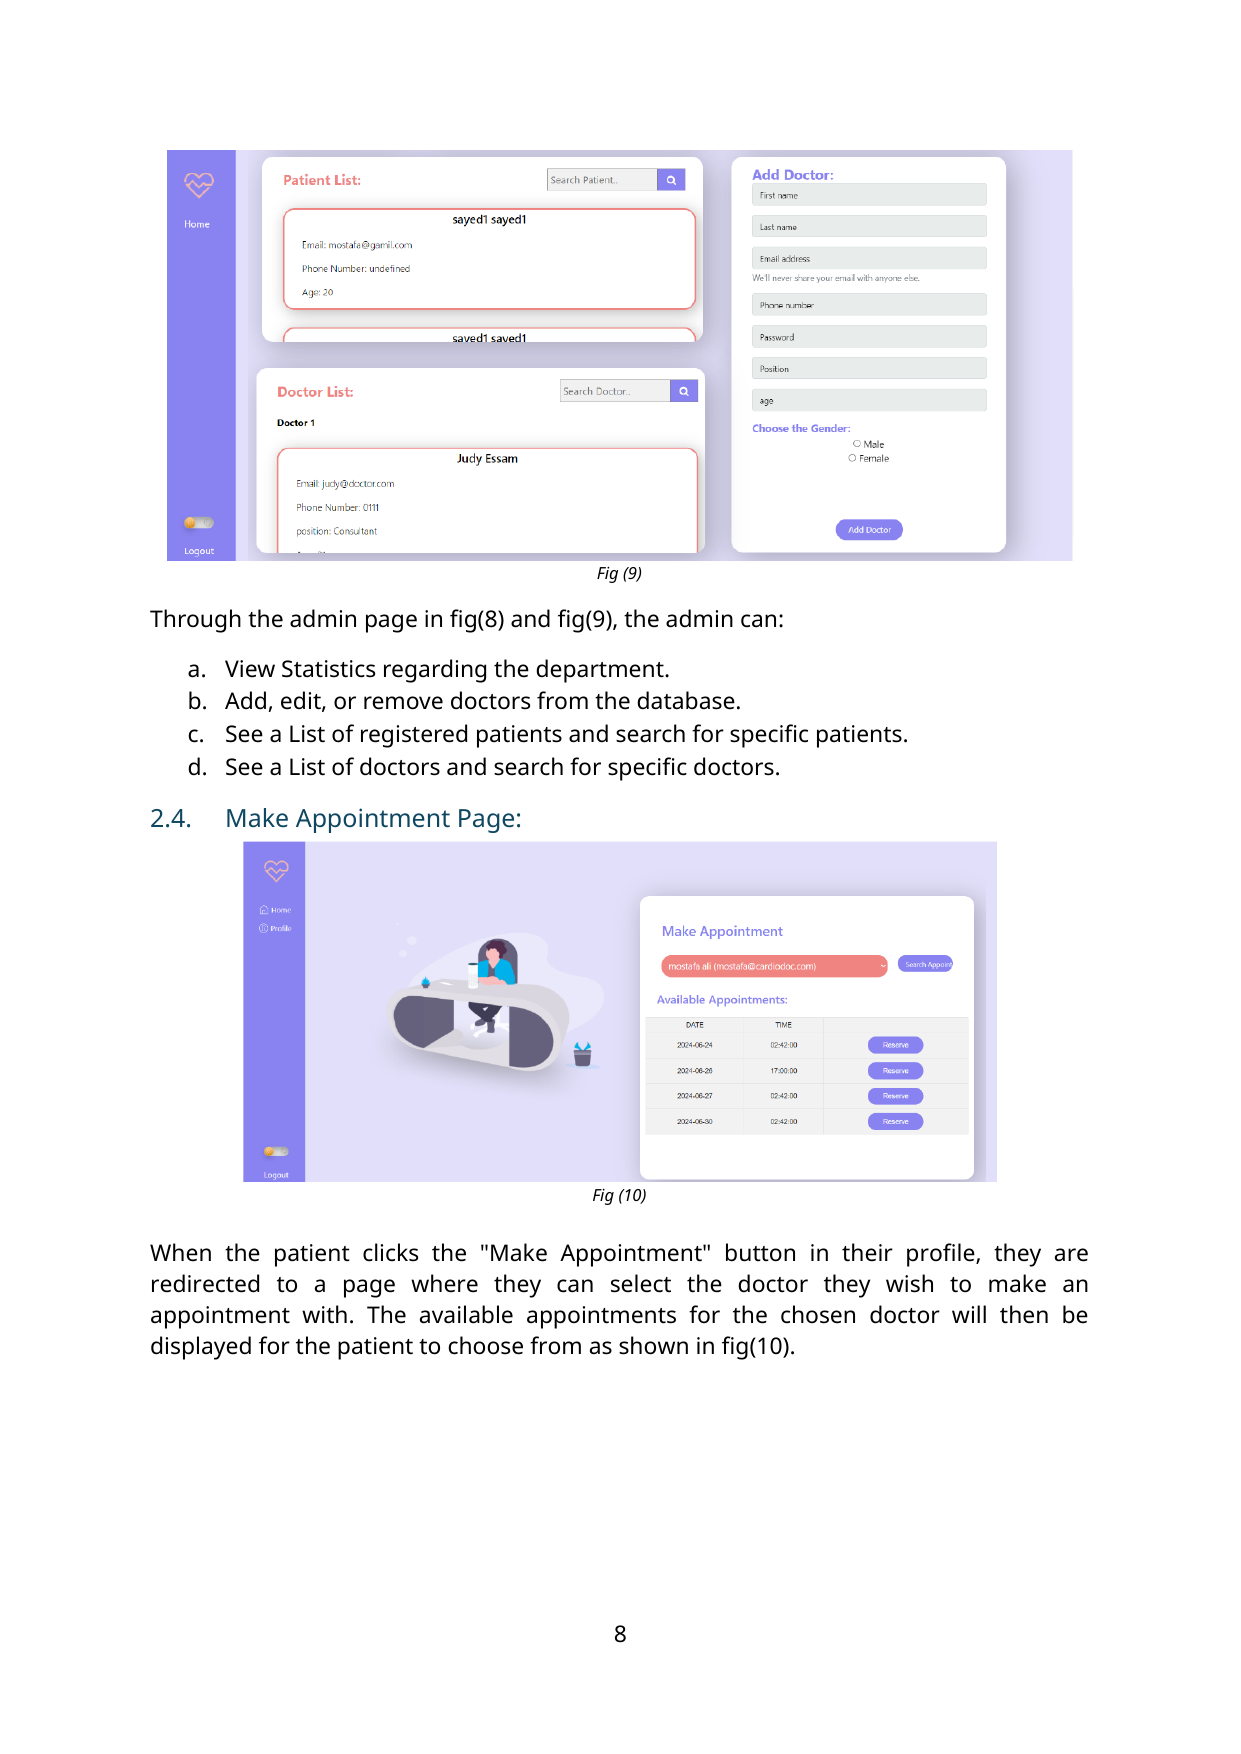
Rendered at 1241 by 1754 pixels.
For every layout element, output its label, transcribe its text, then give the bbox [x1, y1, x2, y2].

list See a List of registered patients and search for specific patients. [187, 718, 1090, 749]
picture [167, 150, 1074, 561]
text Through the admin page in fig(8) and fig(9), the admin can: [150, 603, 1090, 634]
text Fig (9) [150, 562, 1090, 585]
picture [243, 841, 997, 1182]
text When the patient clicks the "Make Appointment" button in their profile, they are redirected to a page where they can select the doctor they wish to make an appointment with. The available appointments for the chosen doctor will then be displayed for the patient to choose from as shown in fig(10). [150, 1236, 1090, 1361]
list Add, edit, or remove doctors from the database. [187, 685, 1090, 717]
list See a List of doctors and search for specific doctors. [187, 751, 1090, 782]
list View Statistics regarding the department. [187, 652, 1090, 684]
text Fig (10) [150, 1183, 1090, 1206]
subtitle Make Appointment Page: [150, 800, 1090, 834]
